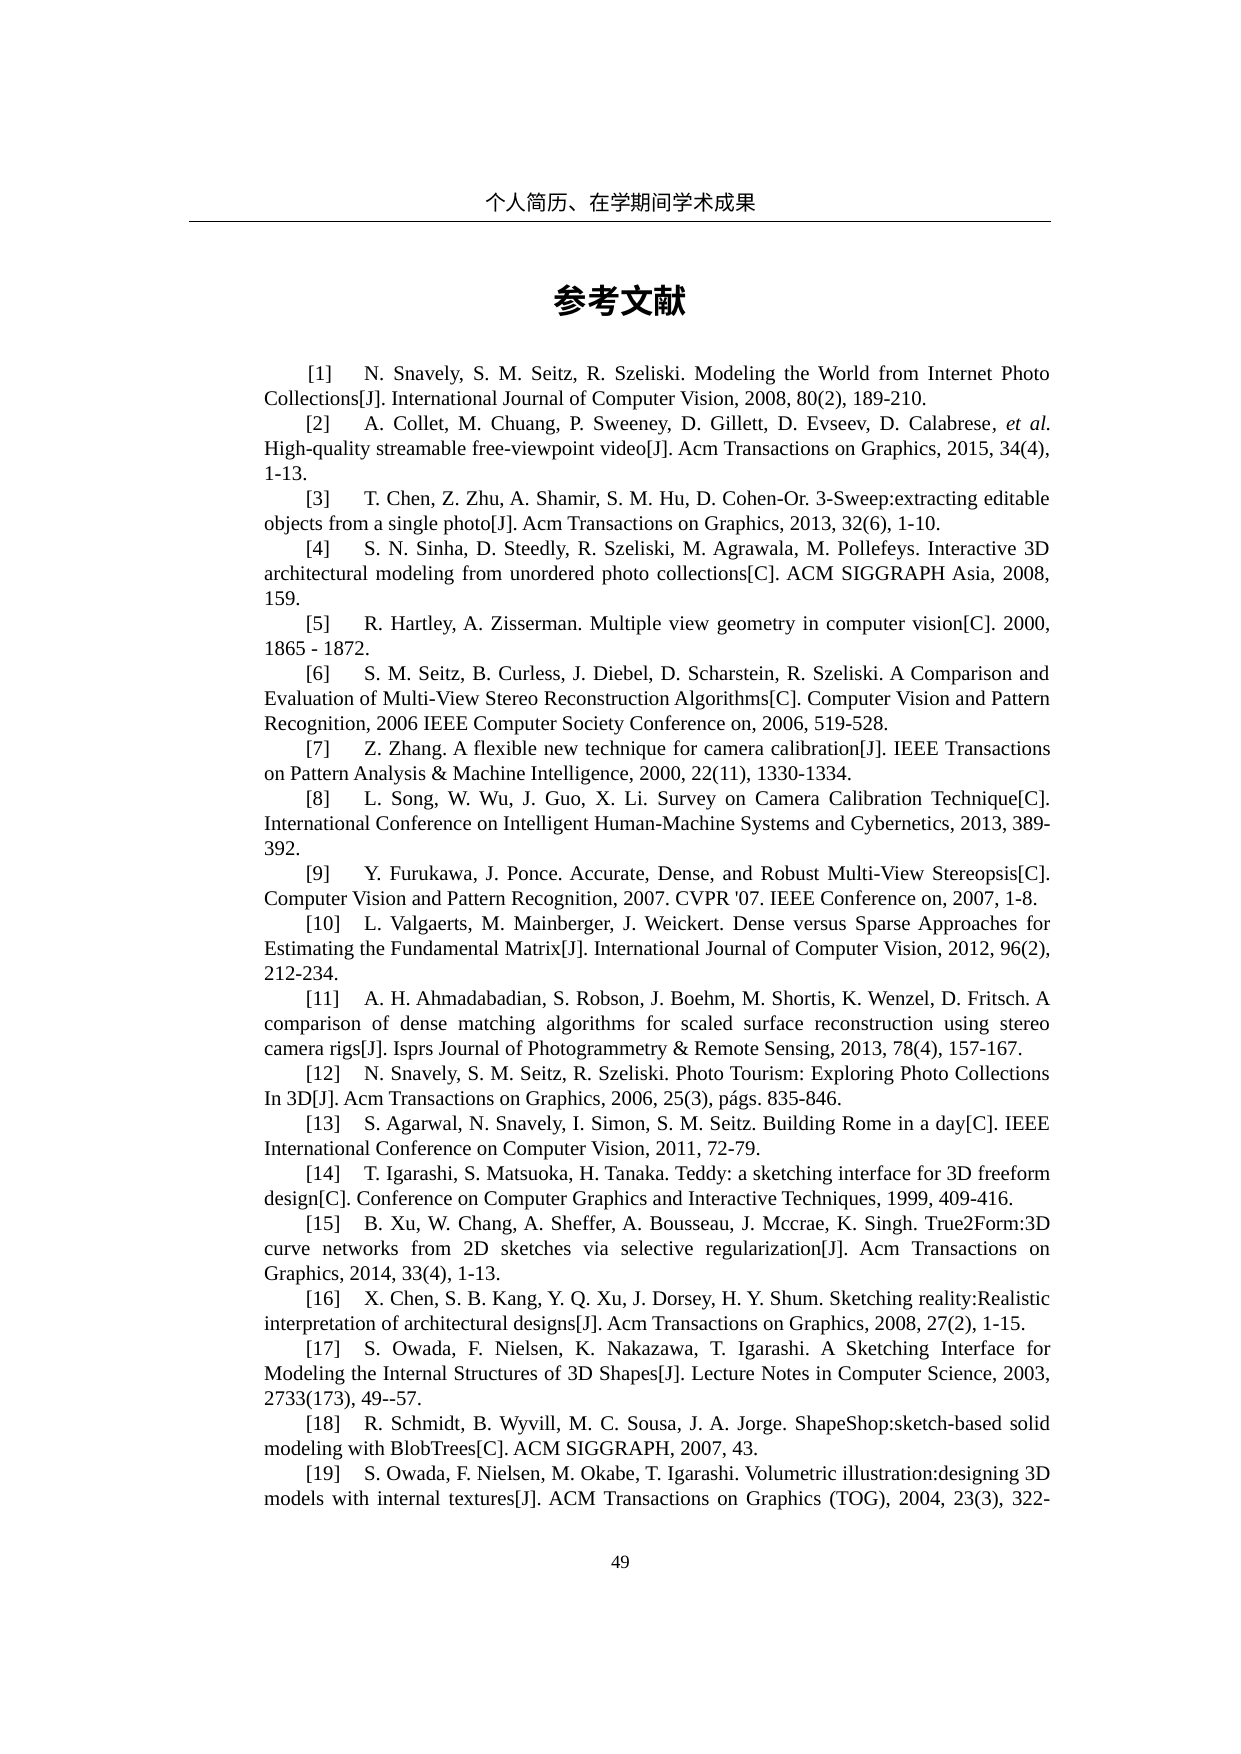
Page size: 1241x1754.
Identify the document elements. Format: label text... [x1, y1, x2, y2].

text [15] B. Xu, W. Chang, A. Sheffer, A. Bousseau, J. Mccrae, K. Singh. True2Form:3D curve networks from 2D sketches via selective regularization[J]. Acm Transactions on Graphics, 2014, 33(4), 1-13. [264, 1210, 1051, 1285]
text [8] L. Song, W. Wu, J. Guo, X. Li. Survey on Camera Calibration Technique[C]. International Conference on Intelligent Human-Machine Systems and Cybernetics, 2013, 389-392. [264, 785, 1051, 860]
text [13] S. Agarwal, N. Snavely, I. Simon, S. M. Seitz. Building Rome in a day[C]. IEEE International Conference on Computer Vision, 2011, 72-79. [264, 1110, 1051, 1160]
text [4] S. N. Sinha, D. Steedly, R. Szeliski, M. Agrawala, M. Pollefeys. Interactive 3D architectural modeling from unordered photo collections[C]. ACM SIGGRAPH Asia, 2008, 159. [264, 535, 1051, 610]
text [18] R. Schmidt, B. Wyvill, M. C. Sousa, J. A. Jorge. ShapeShop:sketch-based solid modeling with BlobTrees[C]. ACM SIGGRAPH, 2007, 43. [264, 1410, 1051, 1460]
text [10] L. Valgaerts, M. Mainberger, J. Weickert. Dense versus Sparse Approaches for Estimating the Fundamental Matrix[J]. International Journal of Computer Vision, 2012, 96(2), 212-234. [264, 910, 1051, 985]
text [3] T. Chen, Z. Zhu, A. Shamir, S. M. Hu, D. Cohen-Or. 3-Sweep:extracting editable objects from a single photo[J]. Acm Transactions on Graphics, 2013, 32(6), 1-10. [264, 485, 1051, 535]
text [12] N. Snavely, S. M. Seitz, R. Szeliski. Photo Tourism: Exploring Photo Collections In 3D[J]. Acm Transactions on Graphics, 2006, 25(3), págs. 835-846. [264, 1060, 1051, 1110]
text [9] Y. Furukawa, J. Ponce. Accurate, Dense, and Robust Multi-View Stereopsis[C]. Computer Vision and Pattern Recognition, 2007. CVPR '07. IEEE Conference on, 2007, 1-8. [264, 860, 1051, 910]
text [264, 1460, 1051, 1510]
text [2] A. Collet, M. Chuang, P. Sweeney, D. Gillett, D. Evseev, D. Calabrese, et al. High-quality streamable free-viewpoint video[J]. Acm Transactions on Graphics, 2015, 34(4), 1-13. [264, 410, 1051, 485]
text [7] Z. Zhang. A flexible new technique for camera calibration[J]. IEEE Transactions on Pattern Analysis & Machine Intelligence, 2000, 22(11), 1330-1334. [264, 735, 1051, 785]
text [11] A. H. Ahmadabadian, S. Robson, J. Boehm, M. Shortis, K. Wenzel, D. Fritsch. A comparison of dense matching algorithms for scaled surface reconstruction using stereo camera rigs[J]. Isprs Journal of Photogrammetry & Remote Sensing, 2013, 78(4), 157-167. [264, 985, 1051, 1060]
text [14] T. Igarashi, S. Matsuoka, H. Tanaka. Teddy: a sketching interface for 3D freeform design[C]. Conference on Computer Graphics and Interactive Techniques, 1999, 409-416. [264, 1160, 1051, 1210]
text [6] S. M. Seitz, B. Curless, J. Diebel, D. Scharstein, R. Szeliski. A Comparison and Evaluation of Multi-View Stereo Reconstruction Algorithms[C]. Computer Vision and Pattern Recognition, 2006 IEEE Computer Society Conference on, 2006, 519-528. [264, 660, 1051, 735]
text [17] S. Owada, F. Nielsen, K. Nakazawa, T. Igarashi. A Sketching Interface for Modeling the Internal Structures of 3D Shapes[J]. Lecture Notes in Computer Science, 2003, 2733(173), 49--57. [264, 1335, 1051, 1410]
text [16] X. Chen, S. B. Kang, Y. Q. Xu, J. Dorsey, H. Y. Shum. Sketching reality:Realistic interpretation of architectural designs[J]. Acm Transactions on Graphics, 2008, 27(2), 1-15. [264, 1285, 1051, 1335]
text [5] R. Hartley, A. Zisserman. Multiple view geometry in computer vision[C]. 2000, 1865 - 1872. [264, 610, 1051, 660]
text 参考文献 [189, 274, 1051, 323]
text [1] N. Snavely, S. M. Seitz, R. Szeliski. Modeling the World from Internet Photo Collections[J]. International Journal of Computer Vision, 2008, 80(2), 189-210. [264, 360, 1051, 410]
